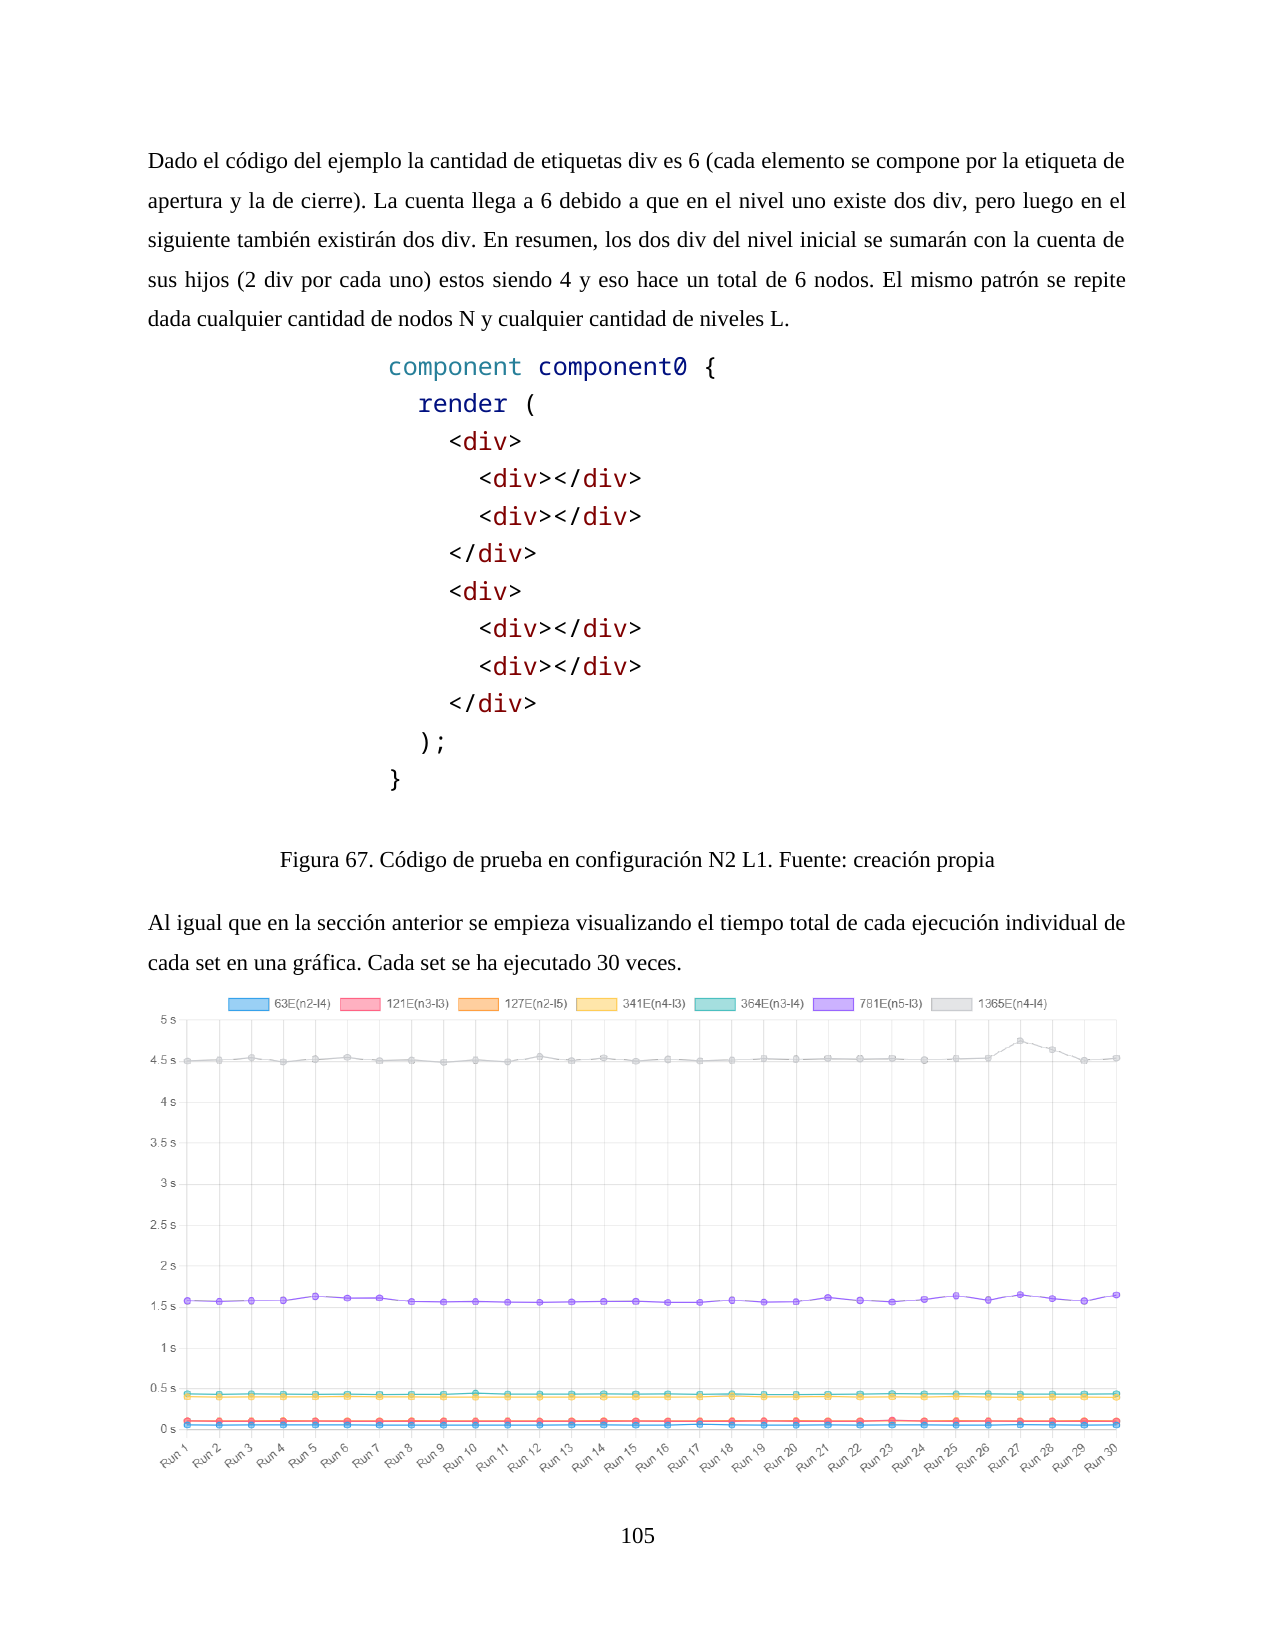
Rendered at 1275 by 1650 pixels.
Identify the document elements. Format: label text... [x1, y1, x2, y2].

text } [148, 757, 1127, 795]
text Al igual que en la sección anterior se empieza visualizando el tiempo total de cada ejecución individual de cada set en una gráfica. Cada set se ha ejecutado 30 veces. [148, 909, 1127, 975]
text <div></div> [148, 645, 1127, 682]
text </div> [148, 532, 1127, 570]
picture [147, 988, 1128, 1479]
text <div> [148, 570, 1127, 607]
text ); [148, 720, 1127, 757]
text <div></div> [148, 607, 1127, 645]
text render ( [148, 382, 1127, 420]
text </div> [148, 682, 1127, 720]
text <div></div> [148, 457, 1127, 495]
text component component0 { [148, 345, 1127, 382]
text <div> [148, 420, 1127, 457]
text Dado el código del ejemplo la cantidad de etiquetas div es 6 (cada elemento se compone por la etiqueta de apertura y la de cierre). La cuenta llega a 6 debido a que en el nivel uno existe dos div, pero luego en el siguiente también existirán dos div. En resumen, los dos div del nivel inicial se sumarán con la cuenta de sus hijos (2 div por cada uno) estos siendo 4 y eso hace un total de 6 nodos. El mismo patrón se repite dada cualquier cantidad de nodos N y cualquier cantidad de niveles L. [148, 148, 1127, 332]
text <div></div> [148, 495, 1127, 532]
text Figura 67. Código de prueba en configuración N2 L1. Fuente: creación propia [148, 834, 1127, 872]
